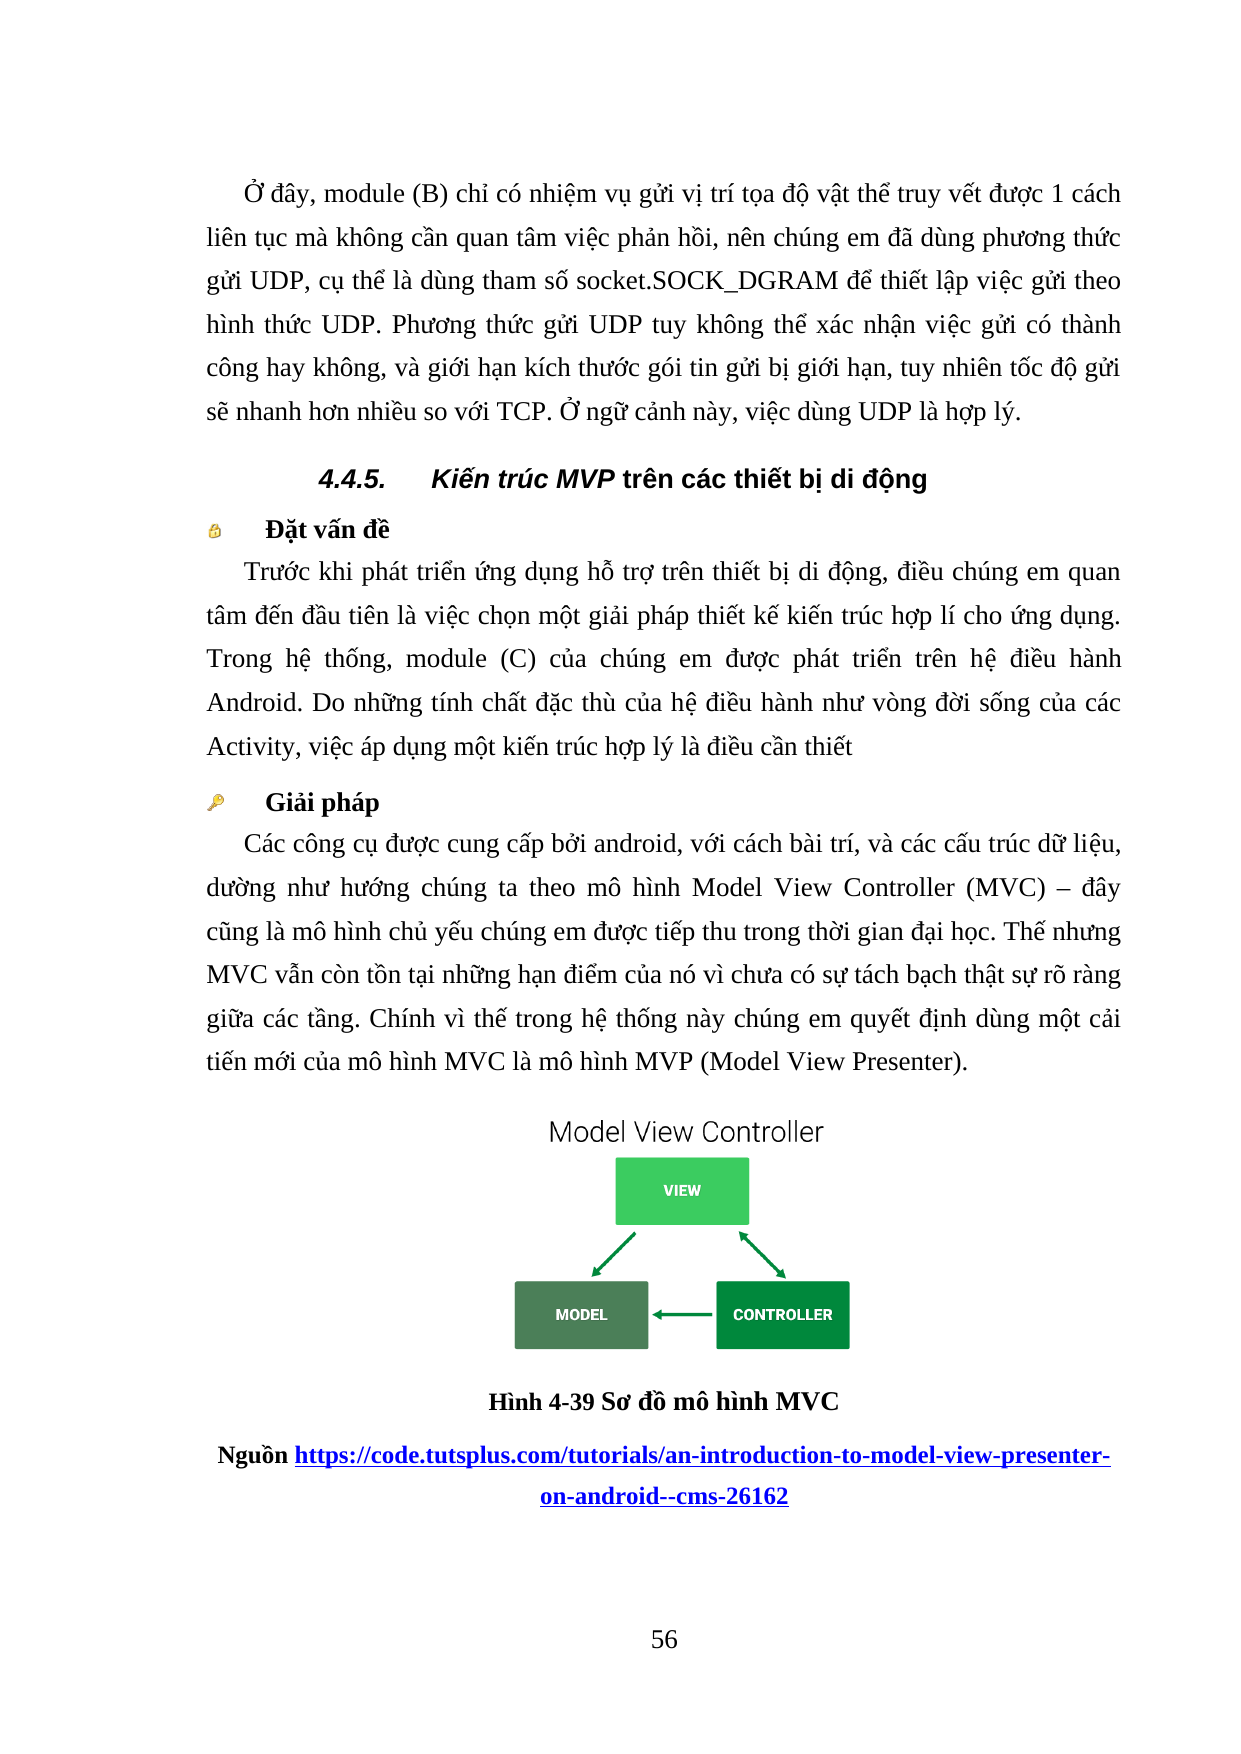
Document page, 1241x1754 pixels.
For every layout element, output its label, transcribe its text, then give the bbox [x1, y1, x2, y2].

text Các công cụ được cung cấp bởi android, với cách bài trí, và các cấu trúc dữ liệu, dường như hướng chúng ta theo mô hình Model View Controller (MVC) – đây cũng là mô hình chủ yếu chúng em được tiếp thu trong thời gian đại học. Thế nhưng MVC vẫn còn tồn tại những hạn điểm của nó vì chưa có sự tách bạch thật sự rõ ràng giữa các tầng. Chính vì thế trong hệ thống này chúng em quyết định dùng một cải tiến mới của mô hình MVC là mô hình MVP (Model View Presenter). [206, 828, 1122, 1076]
picture [207, 794, 224, 811]
text Trước khi phát triển ứng dụng hỗ trợ trên thiết bị di động, điều chúng em quan tâm đến đầu tiên là việc chọn một giải pháp thiết kế kiến trúc hợp lí cho ứng dụng. Trong hệ thống, module (C) của chúng em được phát triển trên hệ điều hành Android. Do những tính chất đặc thù của hệ điều hành như vòng đời sống của các Activity, việc áp dụng một kiến trúc hợp lý là điều cần thiết [206, 555, 1122, 761]
text Giải pháp [206, 786, 1122, 817]
text Đặt vấn đề [206, 513, 1122, 544]
text Nguồn https://code.tutsplus.com/tutorials/an-introduction-to-model-view-presenter-on-android--cms-26162 [206, 1441, 1122, 1509]
picture [207, 522, 222, 539]
text Ở đây, module (B) chỉ có nhiệm vụ gửi vị trí tọa độ vật thể truy vết được 1 cách liên tục mà không cần quan tâm việc phản hồi, nên chúng em đã dùng phương thức gửi UDP, cụ thể là dùng tham số socket.SOCK_DGRAM để thiết lập việc gửi theo hình thức UDP. Phương thức gửi UDP tuy không thể xác nhận việc gửi có thành công hay không, và giới hạn kích thước gói tin gửi bị giới hạn, tuy nhiên tốc độ gửi sẽ nhanh hơn nhiều so với TCP. Ở ngữ cảnh này, việc dùng UDP là hợp lý. [206, 177, 1122, 426]
subtitle Kiến trúc MVP trên các thiết bị di động [281, 463, 1122, 495]
picture [506, 1101, 860, 1360]
